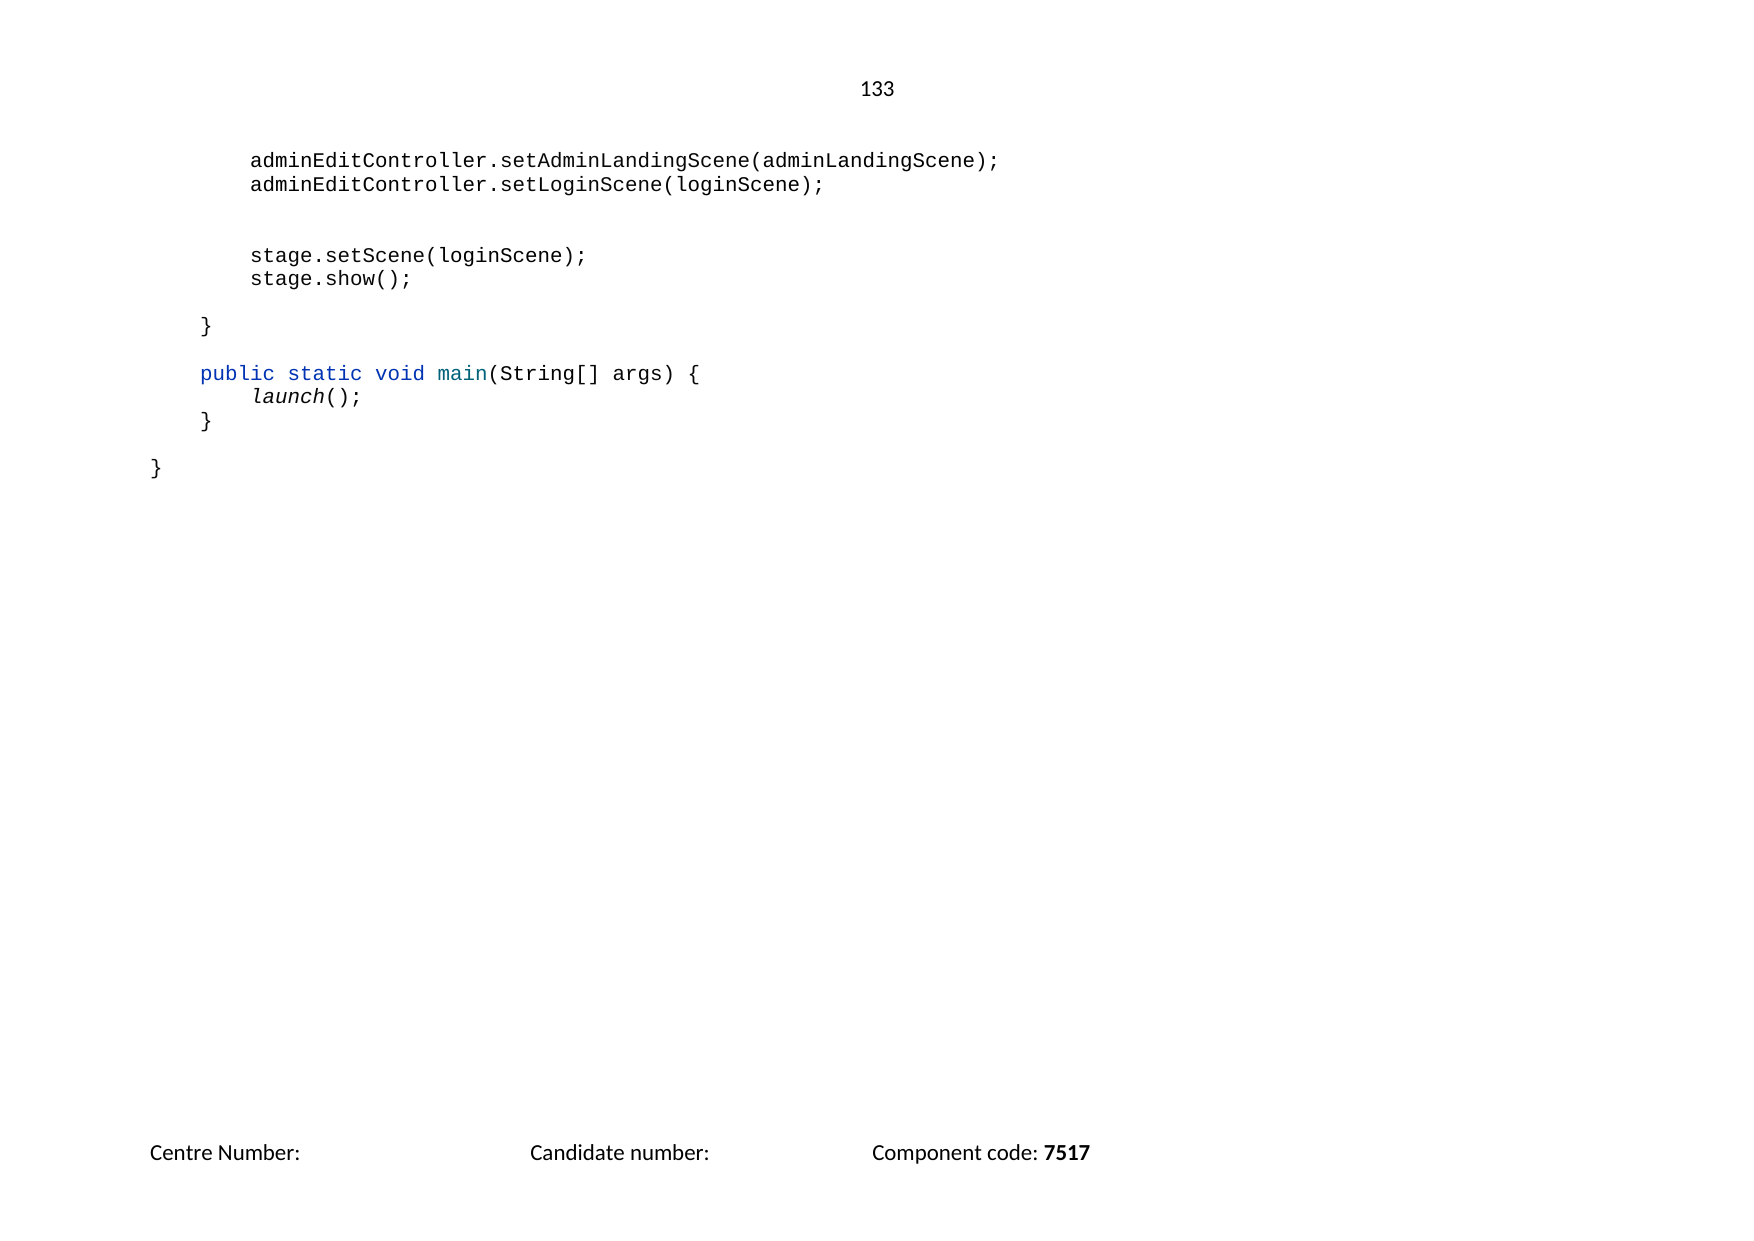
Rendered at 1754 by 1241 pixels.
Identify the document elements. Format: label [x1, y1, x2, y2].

text [150, 150, 1604, 481]
